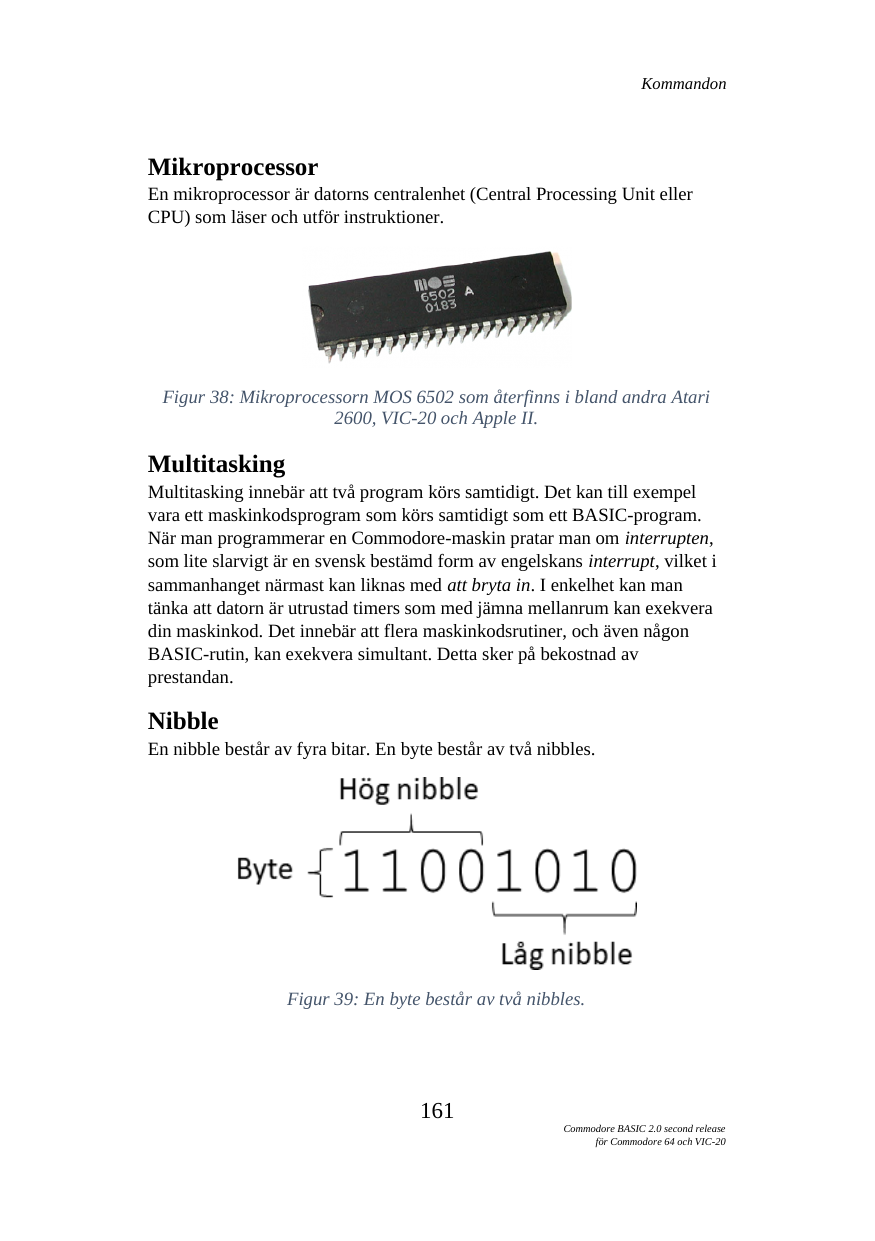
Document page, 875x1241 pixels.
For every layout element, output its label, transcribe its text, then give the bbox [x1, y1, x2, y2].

subtitle Multitasking [148, 449, 726, 478]
text Figur 38: Mikroprocessorn MOS 6502 som återfinns i bland andra Atari 2600, VIC-20 och Apple II. [148, 386, 726, 429]
picture [302, 246, 572, 368]
text En mikroprocessor är datorns centralenhet (Central Processing Unit eller CPU) som läser och utför instruktioner. [148, 183, 726, 228]
text En nibble består av fyra bitar. En byte består av två nibbles. [148, 737, 726, 759]
subtitle Nibble [148, 706, 726, 735]
text Figur 39: En byte består av två nibbles. [148, 988, 726, 1009]
subtitle Mikroprocessor [148, 152, 726, 181]
picture [237, 777, 637, 970]
text Multitasking innebär att två program körs samtidigt. Det kan till exempel vara ett maskinkodsprogram som körs samtidigt som ett BASIC-program. När man programmerar en Commodore-maskin pratar man om interrupten, som lite slarvigt är en svensk bestämd form av engelskans interrupt, vilket i sammanhanget närmast kan liknas med att bryta in. I enkelhet kan man tänka att datorn är utrustad timers som med jämna mellanrum kan exekvera din maskinkod. Det innebär att flera maskinkodsrutiner, och även någon BASIC-rutin, kan exekvera simultant. Detta sker på bekostnad av prestandan. [148, 481, 726, 688]
